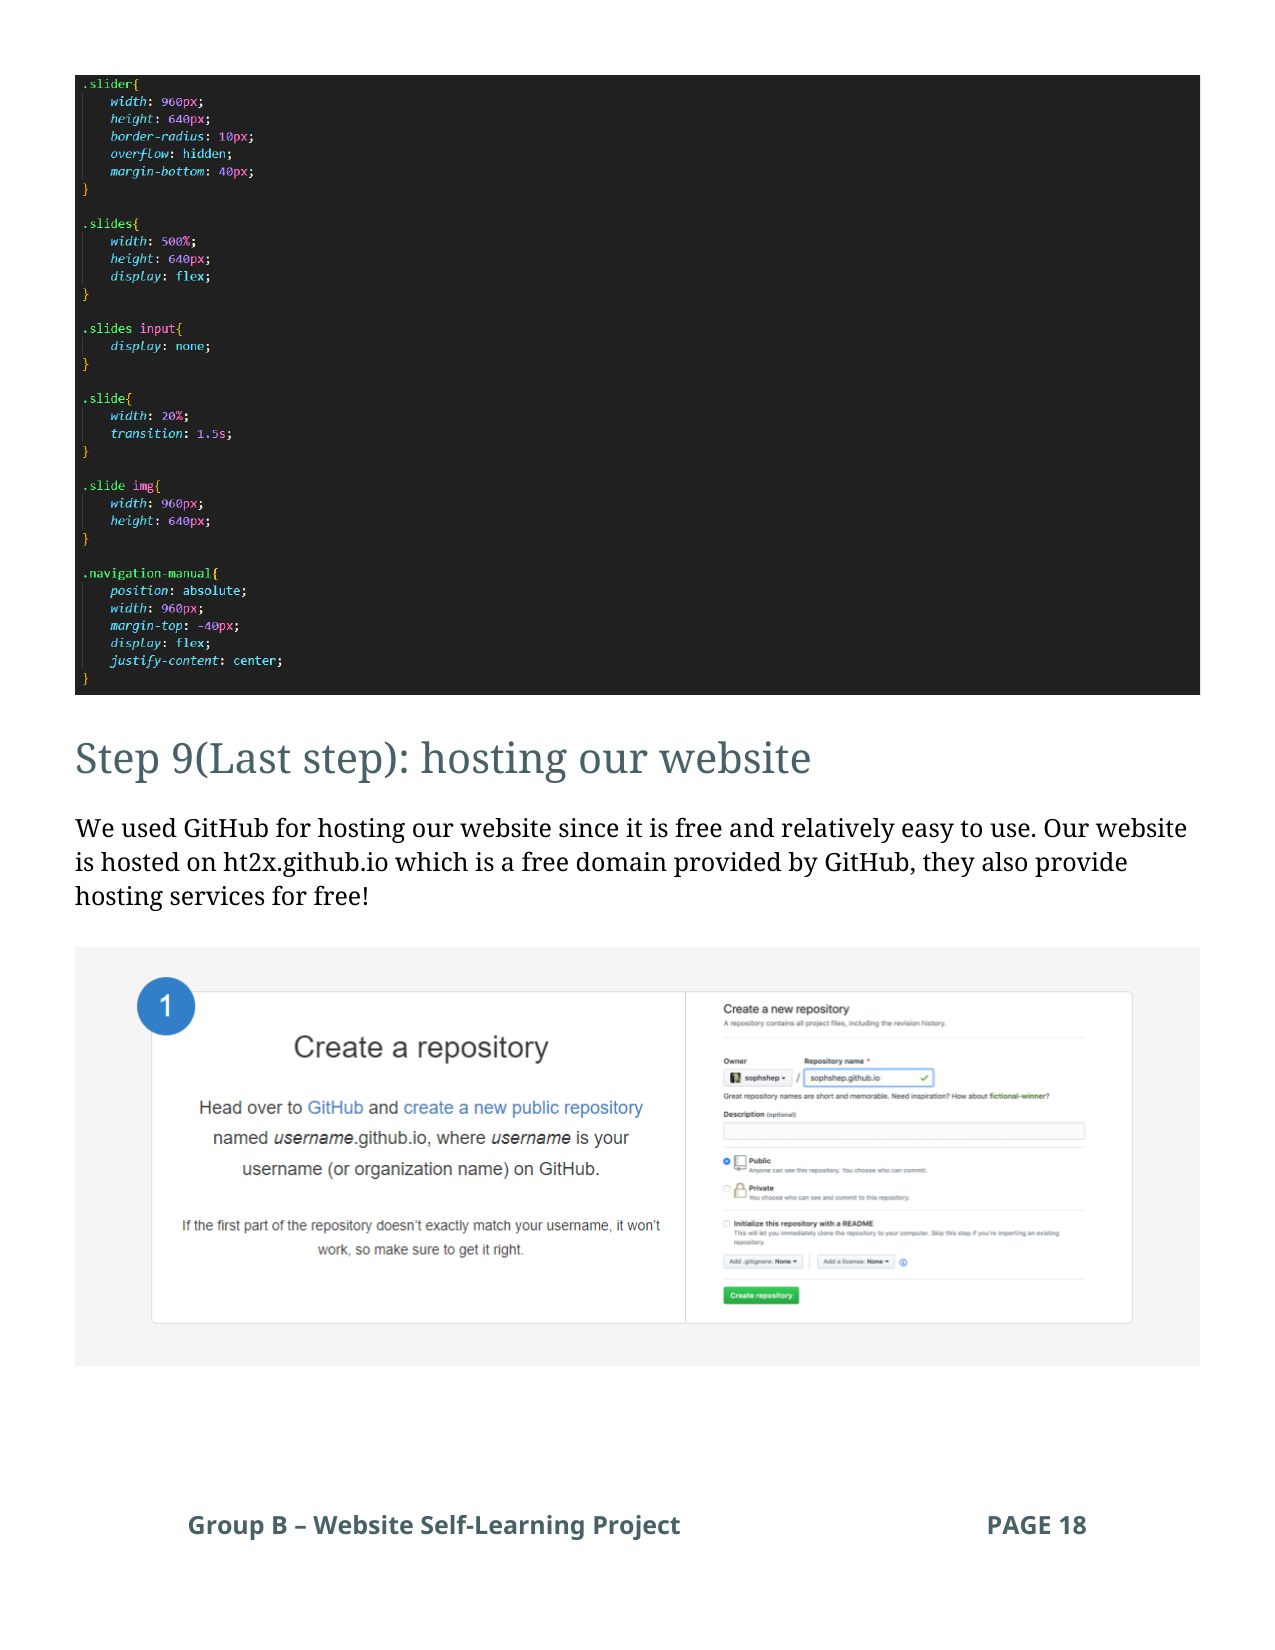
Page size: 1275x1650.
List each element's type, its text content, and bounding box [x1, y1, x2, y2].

picture [75, 947, 1200, 1366]
picture [75, 75, 1200, 695]
text We used GitHub for hosting our website since it is free and relatively easy to use. Our website is hosted on ht2x.github.io which is a free domain provided by GitHub, they also provide hosting services for free! [75, 811, 1200, 913]
subtitle Step 9(Last step): hosting our website [75, 729, 1200, 786]
